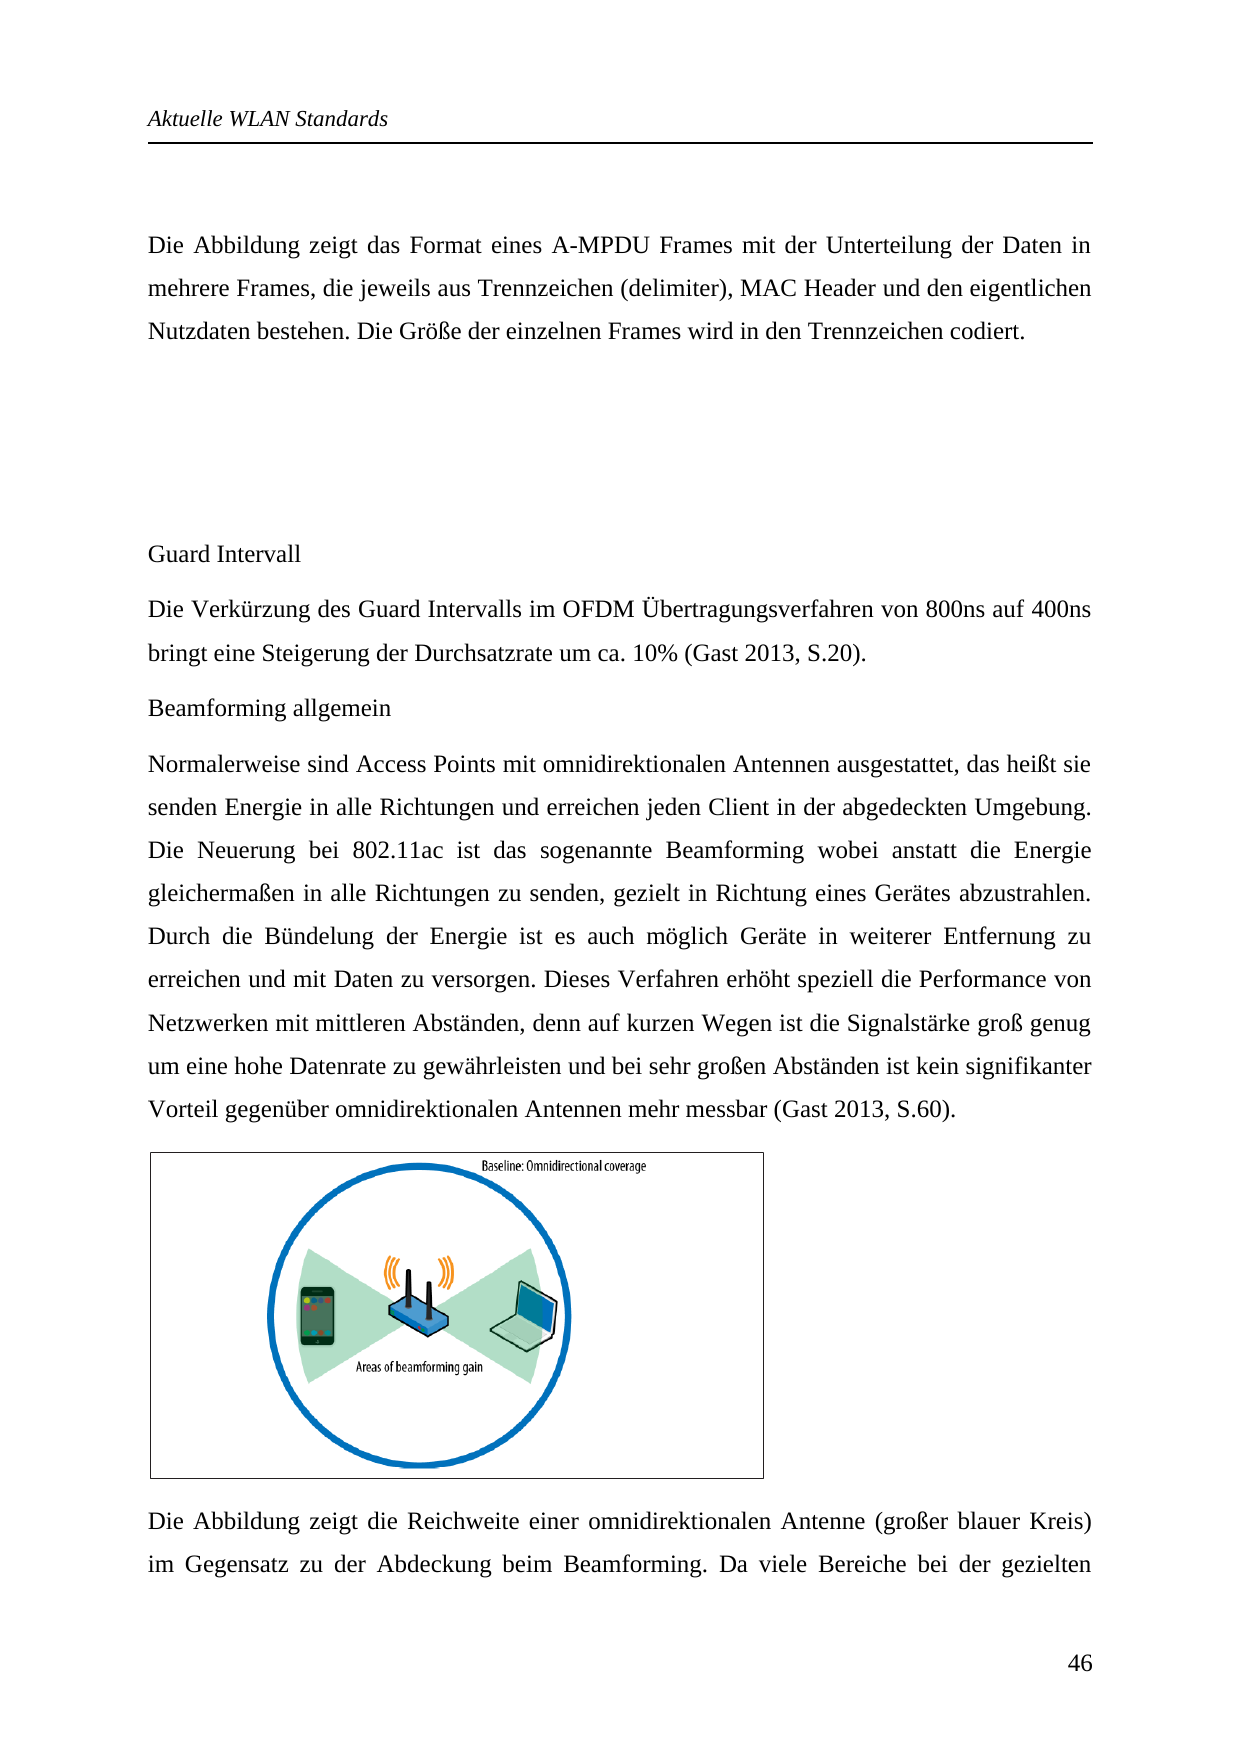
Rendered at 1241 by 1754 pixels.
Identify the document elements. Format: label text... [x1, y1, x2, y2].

text Beamforming allgemein [148, 693, 1093, 722]
text Normalerweise sind Access Points mit omnidirektionalen Antennen ausgestattet, das heißt sie senden Energie in alle Richtungen und erreichen jeden Client in der abgedeckten Umgebung. Die Neuerung bei 802.11ac ist das sogenannte Beamforming wobei anstatt die Energie gleichermaßen in alle Richtungen zu senden, gezielt in Richtung eines Gerätes abzustrahlen. Durch die Bündelung der Energie ist es auch möglich Geräte in weiterer Entfernung zu erreichen und mit Daten zu versorgen. Dieses Verfahren erhöht speziell die Performance von Netzwerken mit mittleren Abständen, denn auf kurzen Wegen ist die Signalstärke groß genug um eine hohe Datenrate zu gewährleisten und bei sehr großen Abständen ist kein signifikanter Vorteil gegenüber omnidirektionalen Antennen mehr messbar (Gast 2013, S.60). [148, 749, 1093, 1123]
text Guard Intervall [148, 539, 1093, 568]
text Die Abbildung zeigt das Format eines A-MPDU Frames mit der Unterteilung der Daten in mehrere Frames, die jeweils aus Trennzeichen (delimiter), MAC Header und den eigentlichen Nutzdaten bestehen. Die Größe der einzelnen Frames wird in den Trennzeichen codiert. [148, 230, 1093, 345]
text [148, 1506, 1093, 1578]
text Die Verkürzung des Guard Intervalls im OFDM Übertragungsverfahren von 800ns auf 400ns bringt eine Steigerung der Durchsatzrate um ca. 10% (Gast 2013, S.20). [148, 594, 1093, 666]
picture [147, 1149, 767, 1482]
